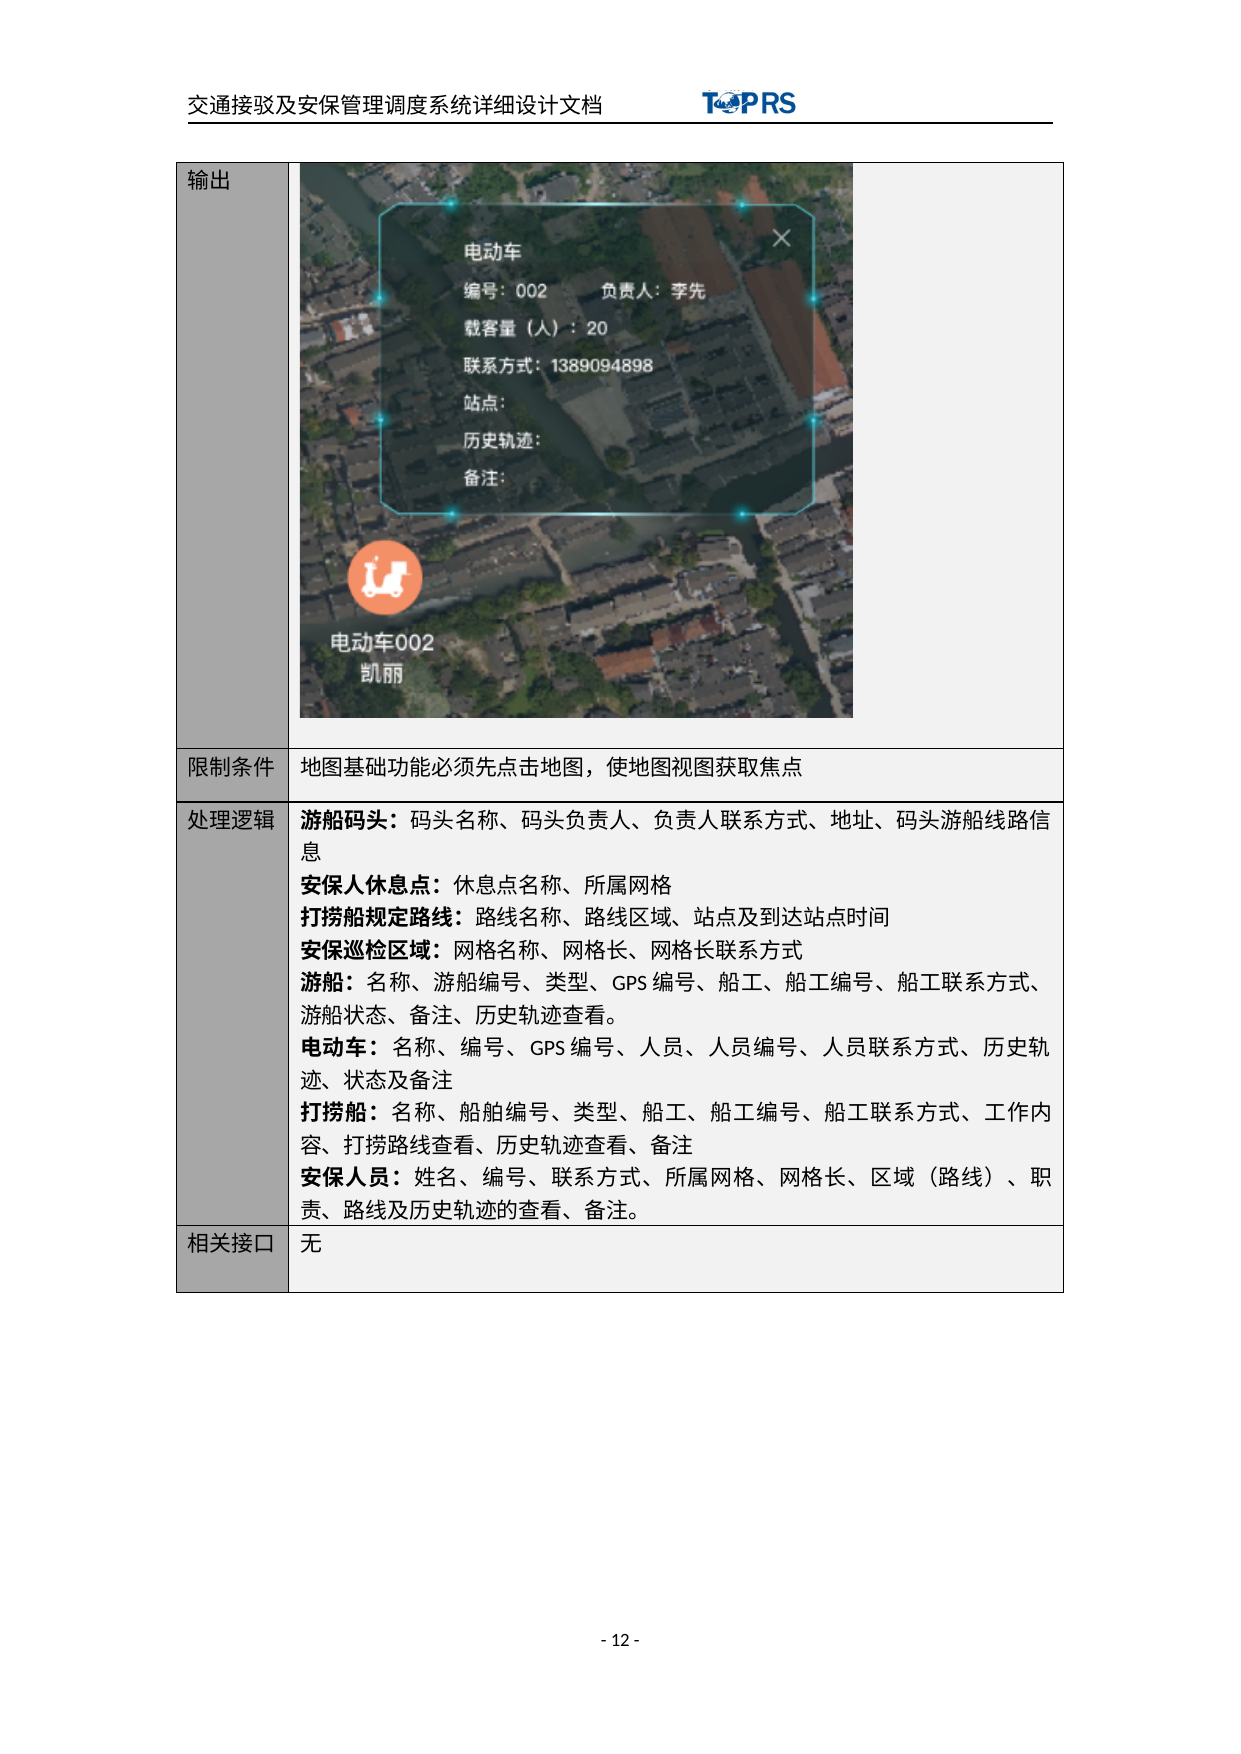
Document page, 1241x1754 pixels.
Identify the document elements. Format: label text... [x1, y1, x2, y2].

table_cell [289, 163, 1063, 748]
table_cell 处理逻辑 [177, 803, 288, 1225]
table_cell 限制条件 [177, 749, 288, 801]
table_cell 地图基础功能必须先点击地图，使地图视图获取焦点 [289, 749, 1063, 801]
picture [701, 90, 796, 114]
table_cell 游船码头：码头名称、码头负责人、负责人联系方式、地址、码头游船线路信息 安保人休息点：休息点名称、所属网格 打捞船规定路线：路线名称、路线区域、站点及到达站点时间 安保巡检区域：网格名称、网格长、网格长联系方式 游船：名称、游船编号、类型、GPS编号、船工、船工编号、船工联系方式、游船状态、备注、历史轨迹查看。 电动车：名称、编号、GPS编号、人员、人员编号、人员联系方式、历史轨迹、状态及备注 打捞船：名称、船舶编号、类型、船工、船工编号、船工联系方式、工作内容、打捞路线查看、历史轨迹查看、备注 安保人员：姓名、编号、联系方式、所属网格、网格长、区域（路线）、职责、路线及历史轨迹的查看、备注。 [289, 803, 1063, 1225]
table_cell 相关接口 [177, 1226, 288, 1292]
table_cell 无 [289, 1226, 1063, 1292]
table_cell 输出 [177, 163, 288, 748]
picture [299, 163, 853, 718]
